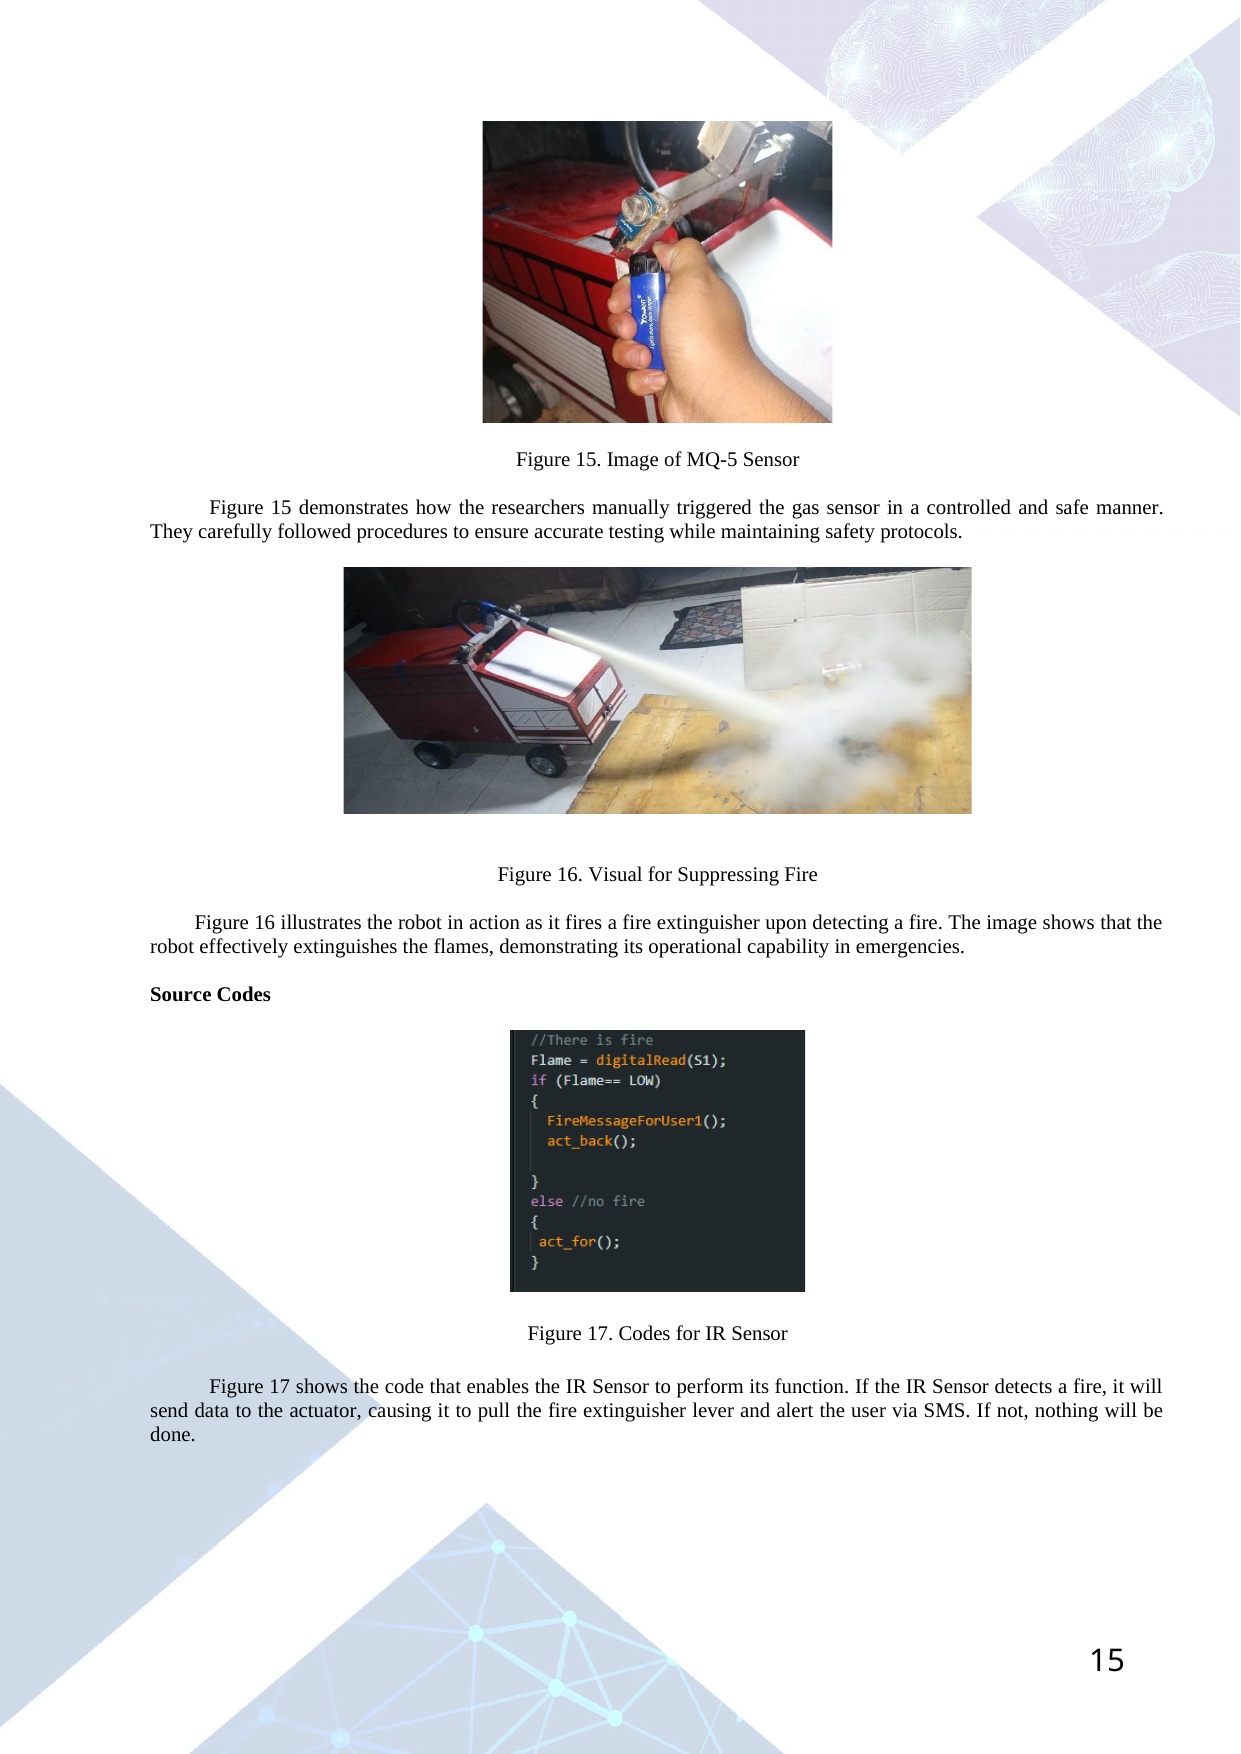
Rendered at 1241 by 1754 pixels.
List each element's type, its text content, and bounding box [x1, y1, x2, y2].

text Figure 16. Visual for Suppressing Fire [150, 862, 1165, 886]
text Figure 15 demonstrates how the researchers manually triggered the gas sensor in a controlled and safe manner. They carefully followed procedures to ensure accurate testing while maintaining safety protocols. [150, 495, 1165, 543]
text Figure 15. Image of MQ-5 Sensor [150, 447, 1165, 471]
text Source Codes [150, 982, 1165, 1006]
text Figure 17 shows the code that enables the IR Sensor to perform its function. If the IR Sensor detects a fire, it will send data to the actuator, causing it to pull the fire extinguisher lever and alert the user via SMS. If not, nothing will be done. [150, 1374, 1165, 1446]
picture [441, 0, 1241, 530]
text Figure 17. Codes for IR Sensor [150, 1321, 1165, 1374]
picture [0, 1030, 1009, 1754]
text Figure 16 illustrates the robot in action as it fires a fire extinguisher upon detecting a fire. The image shows that the robot effectively extinguishes the flames, demonstrating its operational capability in emergencies. [150, 910, 1165, 958]
picture [343, 567, 972, 814]
